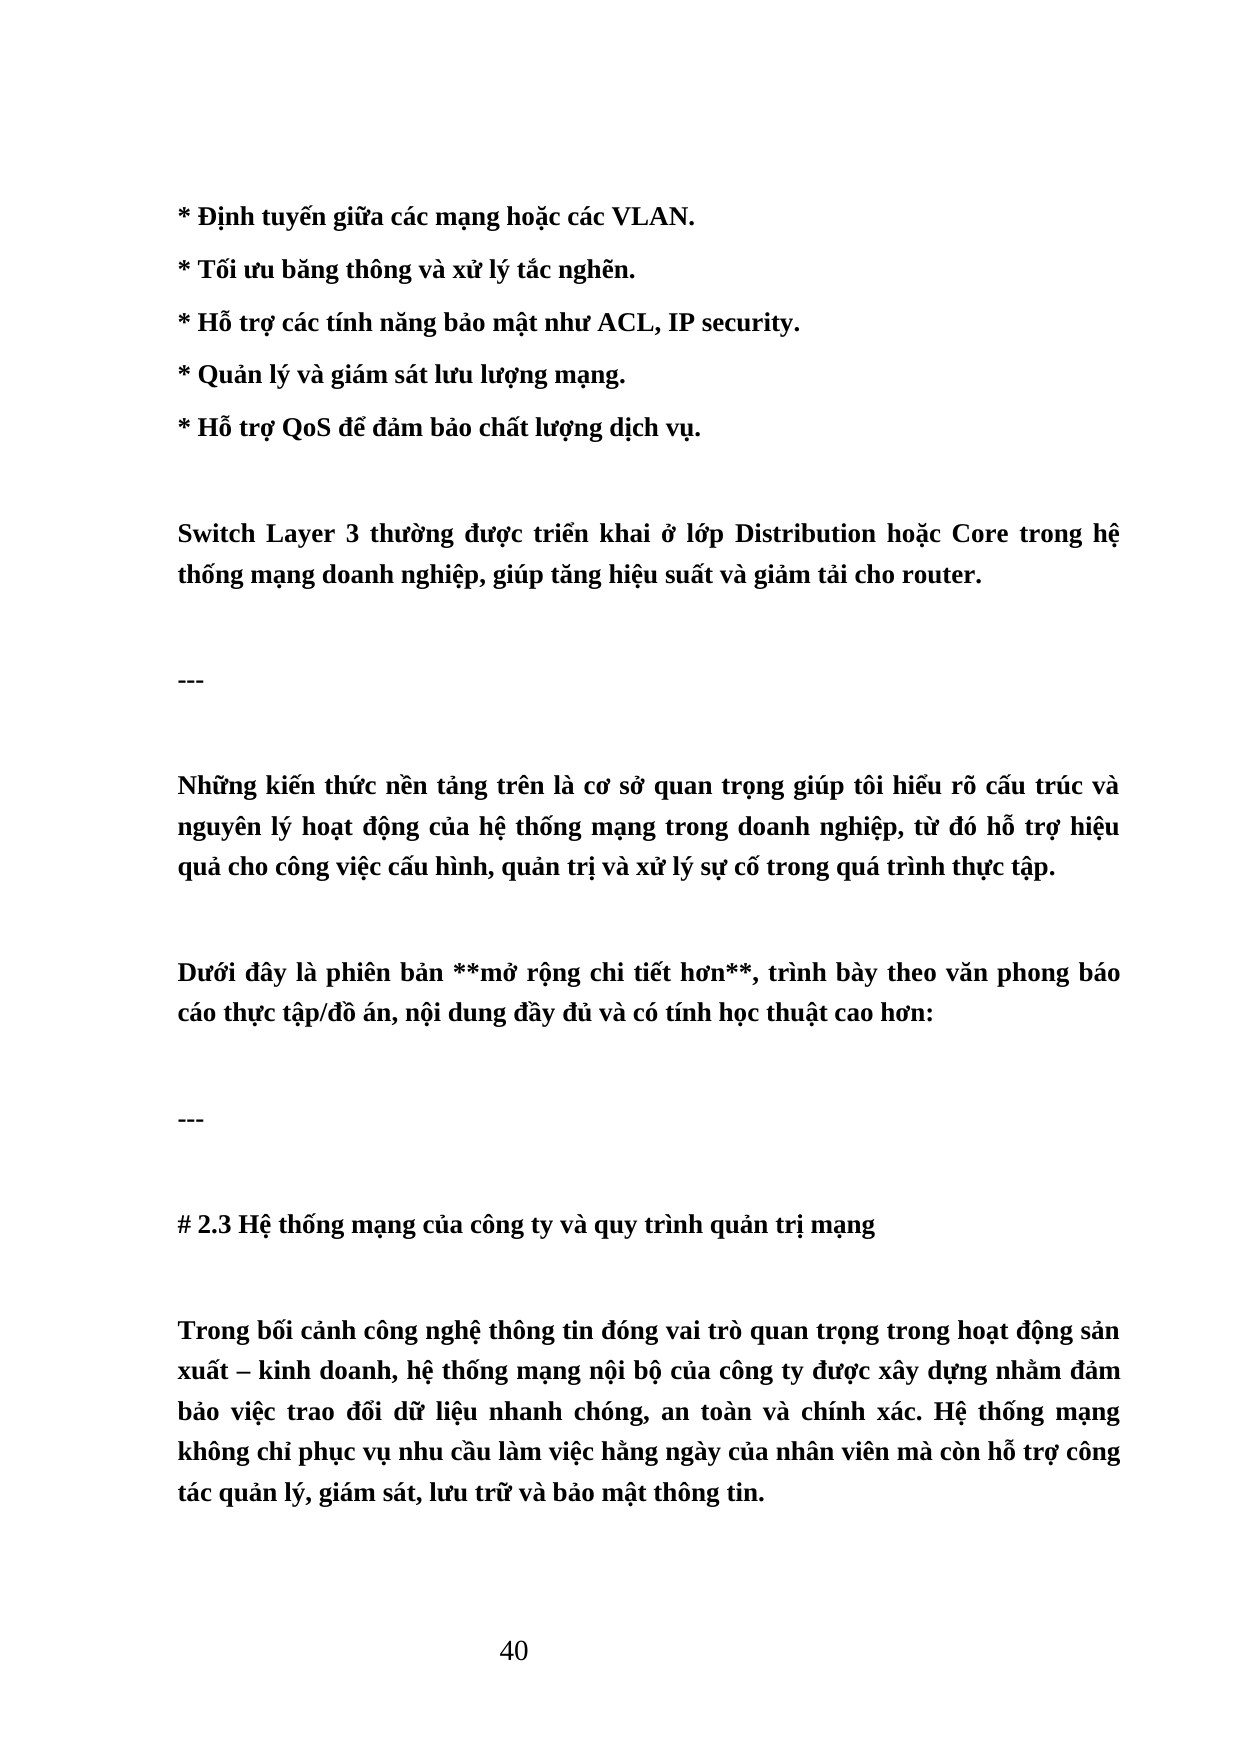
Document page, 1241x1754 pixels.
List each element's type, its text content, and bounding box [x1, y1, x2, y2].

text * Quản lý và giám sát lưu lượng mạng. [177, 359, 1122, 390]
text * Hỗ trợ QoS để đảm bảo chất lượng dịch vụ. [177, 412, 1122, 443]
text # 2.3 Hệ thống mạng của công ty và quy trình quản trị mạng [177, 1208, 1122, 1239]
text * Hỗ trợ các tính năng bảo mật như ACL, IP security. [177, 306, 1122, 337]
text * Định tuyến giữa các mạng hoặc các VLAN. [177, 200, 1122, 231]
text Trong bối cảnh công nghệ thông tin đóng vai trò quan trọng trong hoạt động sản xuất – kinh doanh, hệ thống mạng nội bộ của công ty được xây dựng nhằm đảm bảo việc trao đổi dữ liệu nhanh chóng, an toàn và chính xác. Hệ thống mạng không chỉ phục vụ nhu cầu làm việc hằng ngày của nhân viên mà còn hỗ trợ công tác quản lý, giám sát, lưu trữ và bảo mật thông tin. [177, 1314, 1122, 1507]
text Dưới đây là phiên bản **mở rộng chi tiết hơn**, trình bày theo văn phong báo cáo thực tập/đồ án, nội dung đầy đủ và có tính học thuật cao hơn: [177, 956, 1122, 1028]
text Switch Layer 3 thường được triển khai ở lớp Distribution hoặc Core trong hệ thống mạng doanh nghiệp, giúp tăng hiệu suất và giảm tải cho router. [177, 517, 1122, 589]
text Những kiến thức nền tảng trên là cơ sở quan trọng giúp tôi hiểu rõ cấu trúc và nguyên lý hoạt động của hệ thống mạng trong doanh nghiệp, từ đó hỗ trợ hiệu quả cho công việc cấu hình, quản trị và xử lý sự cố trong quá trình thực tập. [177, 769, 1122, 881]
text --- [177, 664, 1122, 695]
text --- [177, 1102, 1122, 1133]
text * Tối ưu băng thông và xử lý tắc nghẽn. [177, 253, 1122, 284]
